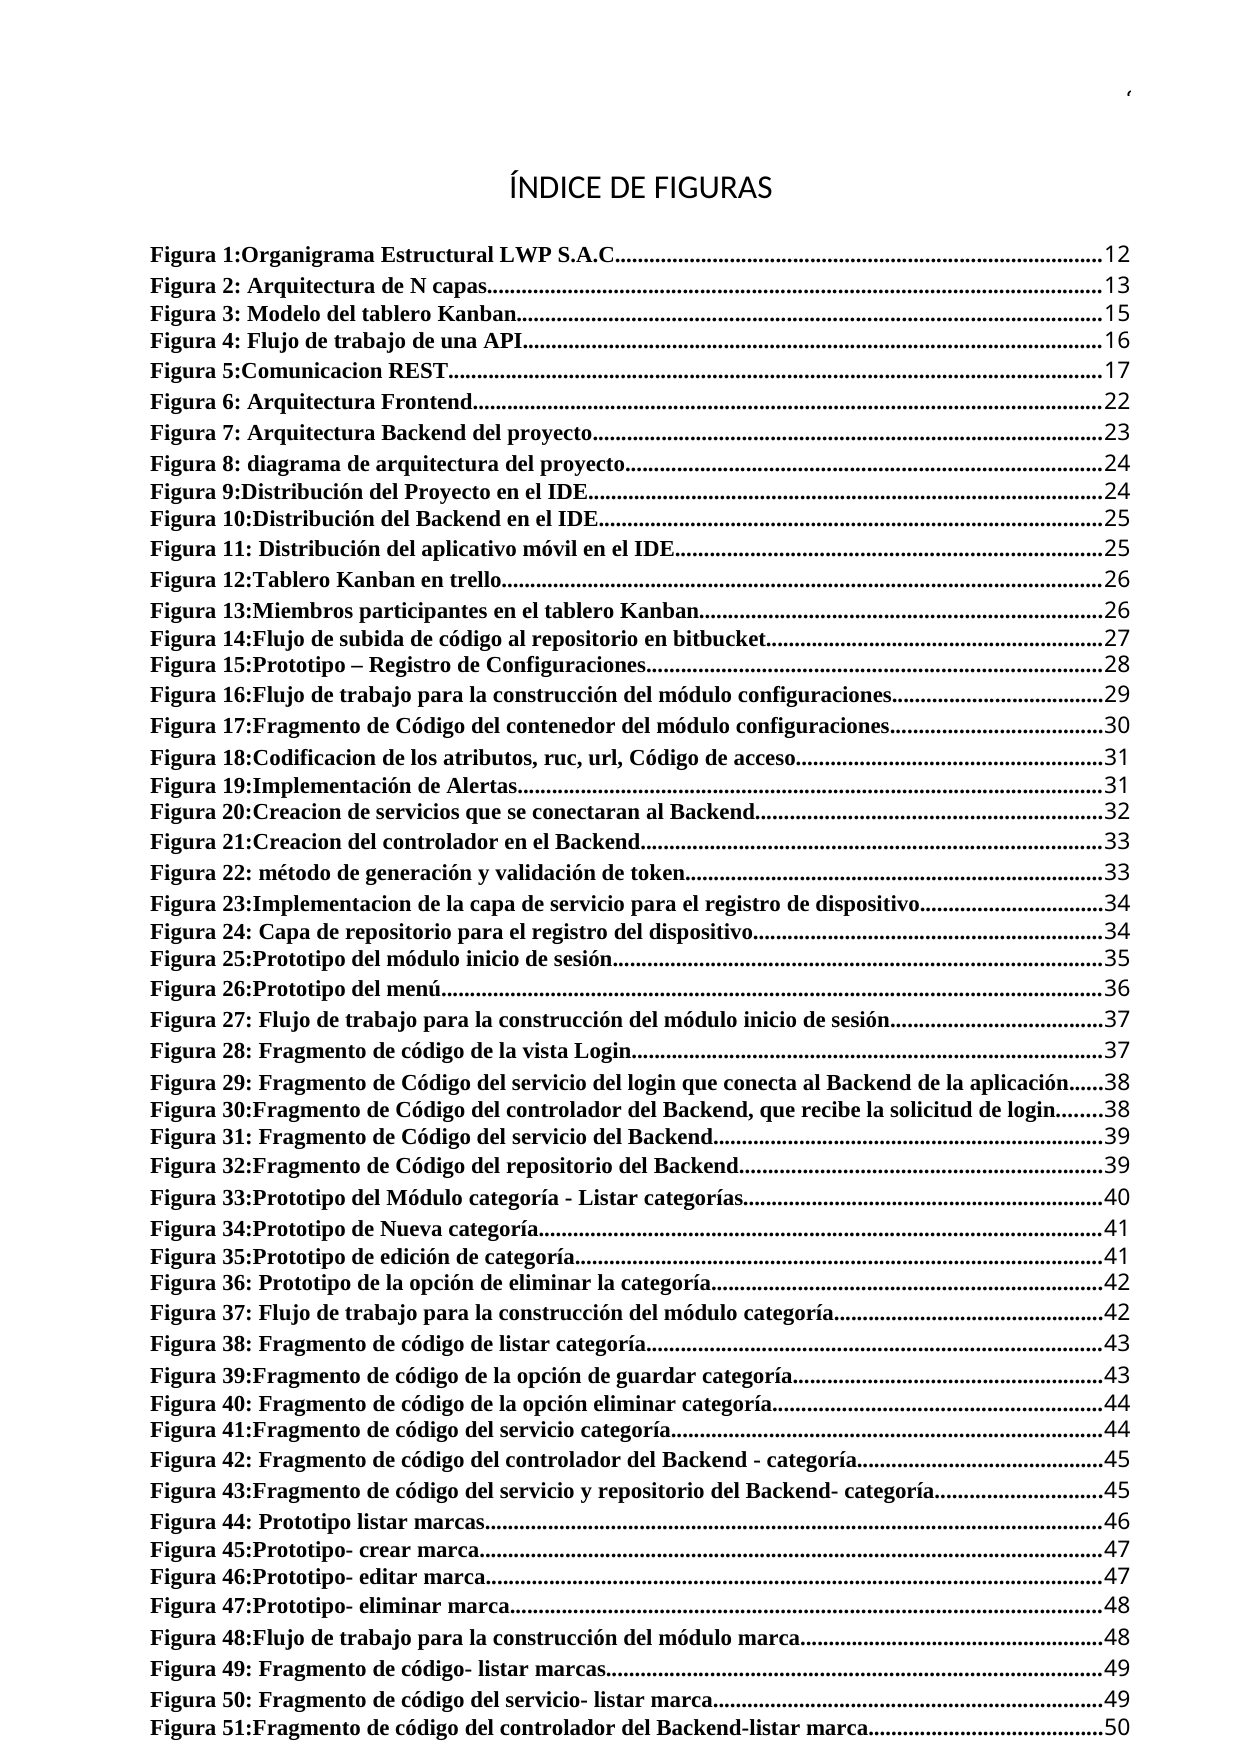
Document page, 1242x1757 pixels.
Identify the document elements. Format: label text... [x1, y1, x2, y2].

text Figura 34:Prototipo de Nueva categoría. 41 [150, 1212, 1233, 1243]
text Figura 5:Comunicacion REST 17 [150, 353, 1233, 385]
text Figura 42: Fragmento de código del controlador del Backend - categoría 45 [150, 1443, 1233, 1474]
text Figura 4: Flujo de trabajo de una API 16 [150, 327, 1233, 353]
text Figura 8: diagrama de arquitectura del proyecto 24 [150, 447, 1233, 479]
text Figura 48:Flujo de trabajo para la construcción del módulo marca. 48 [150, 1621, 1233, 1652]
text Figura 35:Prototipo de edición de categoría 41 [150, 1243, 1233, 1270]
text Figura 15:Prototipo – Registro de Configuraciones 28 [150, 652, 1233, 678]
text Figura 43:Fragmento de código del servicio y repositorio del Backend- categoría 45 [150, 1474, 1233, 1505]
text Figura 32:Fragmento de Código del repositorio del Backend 39 [150, 1149, 1233, 1181]
text Figura 47:Prototipo- eliminar marca 48 [150, 1589, 1233, 1621]
text Figura 24: Capa de repositorio para el registro del dispositivo 34 [150, 919, 1233, 945]
text Figura 16:Flujo de trabajo para la construcción del módulo configuraciones 29 [150, 678, 1233, 709]
text Figura 11: Distribución del aplicativo móvil en el IDE 25 [150, 531, 1233, 563]
text Figura 7: Arquitectura Backend del proyecto 23 [150, 416, 1233, 447]
text Figura 30:Fragmento de Código del controlador del Backend, que recibe la solicitud de login 38 [150, 1097, 1233, 1123]
text Figura 19:Implementación de Alertas. 31 [150, 772, 1233, 798]
text Figura 46:Prototipo- editar marca 47 [150, 1563, 1233, 1589]
text Figura 39:Fragmento de código de la opción de guardar categoría 43 [150, 1359, 1233, 1390]
text Figura 23:Implementacion de la capa de servicio para el registro de dispositivo 34 [150, 887, 1233, 919]
text Figura 21:Creacion del controlador en el Backend. 33 [150, 825, 1233, 856]
text Figura 31: Fragmento de Código del servicio del Backend. 39 [150, 1123, 1233, 1149]
text Figura 45:Prototipo- crear marca. 47 [150, 1537, 1233, 1563]
text Figura 33:Prototipo del Módulo categoría - Listar categorías 40 [150, 1181, 1233, 1212]
text Figura 50: Fragmento de código del servicio- listar marca. 49 [150, 1683, 1233, 1714]
text Figura 40: Fragmento de código de la opción eliminar categoría 44 [150, 1390, 1233, 1416]
text Figura 37: Flujo de trabajo para la construcción del módulo categoría. 42 [150, 1296, 1233, 1327]
text Figura 44: Prototipo listar marcas. 46 [150, 1505, 1233, 1537]
text Figura 26:Prototipo del menú. 36 [150, 971, 1233, 1003]
text Figura 27: Flujo de trabajo para la construcción del módulo inicio de sesión 37 [150, 1003, 1233, 1034]
text Figura 36: Prototipo de la opción de eliminar la categoría 42 [150, 1270, 1233, 1296]
text Figura 28: Fragmento de código de la vista Login. 37 [150, 1034, 1233, 1065]
text Figura 25:Prototipo del módulo inicio de sesión 35 [150, 945, 1233, 971]
text Figura 51:Fragmento de código del controlador del Backend-listar marca. 50 [150, 1714, 1233, 1741]
text Figura 3: Modelo del tablero Kanban 15 [150, 301, 1233, 327]
text Figura 9:Distribución del Proyecto en el IDE 24 [150, 479, 1233, 505]
text Figura 41:Fragmento de código del servicio categoría 44 [150, 1416, 1233, 1443]
text Figura 29: Fragmento de Código del servicio del login que conecta al Backend de la aplicación. 38 [150, 1065, 1233, 1097]
text Figura 13:Miembros participantes en el tablero Kanban 26 [150, 594, 1233, 625]
text Figura 14:Flujo de subida de código al repositorio en bitbucket 27 [150, 625, 1233, 652]
text Figura 2: Arquitectura de N capas 13 [150, 269, 1233, 301]
text Figura 12:Tablero Kanban en trello 26 [150, 563, 1233, 594]
text Figura 1:Organigrama Estructural LWP S.A.C 12 [150, 238, 1233, 269]
text Figura 20:Creacion de servicios que se conectaran al Backend. 32 [150, 798, 1233, 825]
text Figura 38: Fragmento de código de listar categoría. 43 [150, 1327, 1233, 1359]
text Figura 49: Fragmento de código- listar marcas 49 [150, 1652, 1233, 1683]
text Figura 6: Arquitectura Frontend 22 [150, 385, 1233, 416]
text Figura 22: método de generación y validación de token 33 [150, 856, 1233, 887]
text Figura 18:Codificacion de los atributos, ruc, url, Código de acceso. 31 [150, 741, 1233, 772]
text Figura 10:Distribución del Backend en el IDE 25 [150, 505, 1233, 531]
text Figura 17:Fragmento de Código del contenedor del módulo configuraciones 30 [150, 709, 1233, 741]
text ÍNDICE DE FIGURAS [247, 166, 1034, 207]
